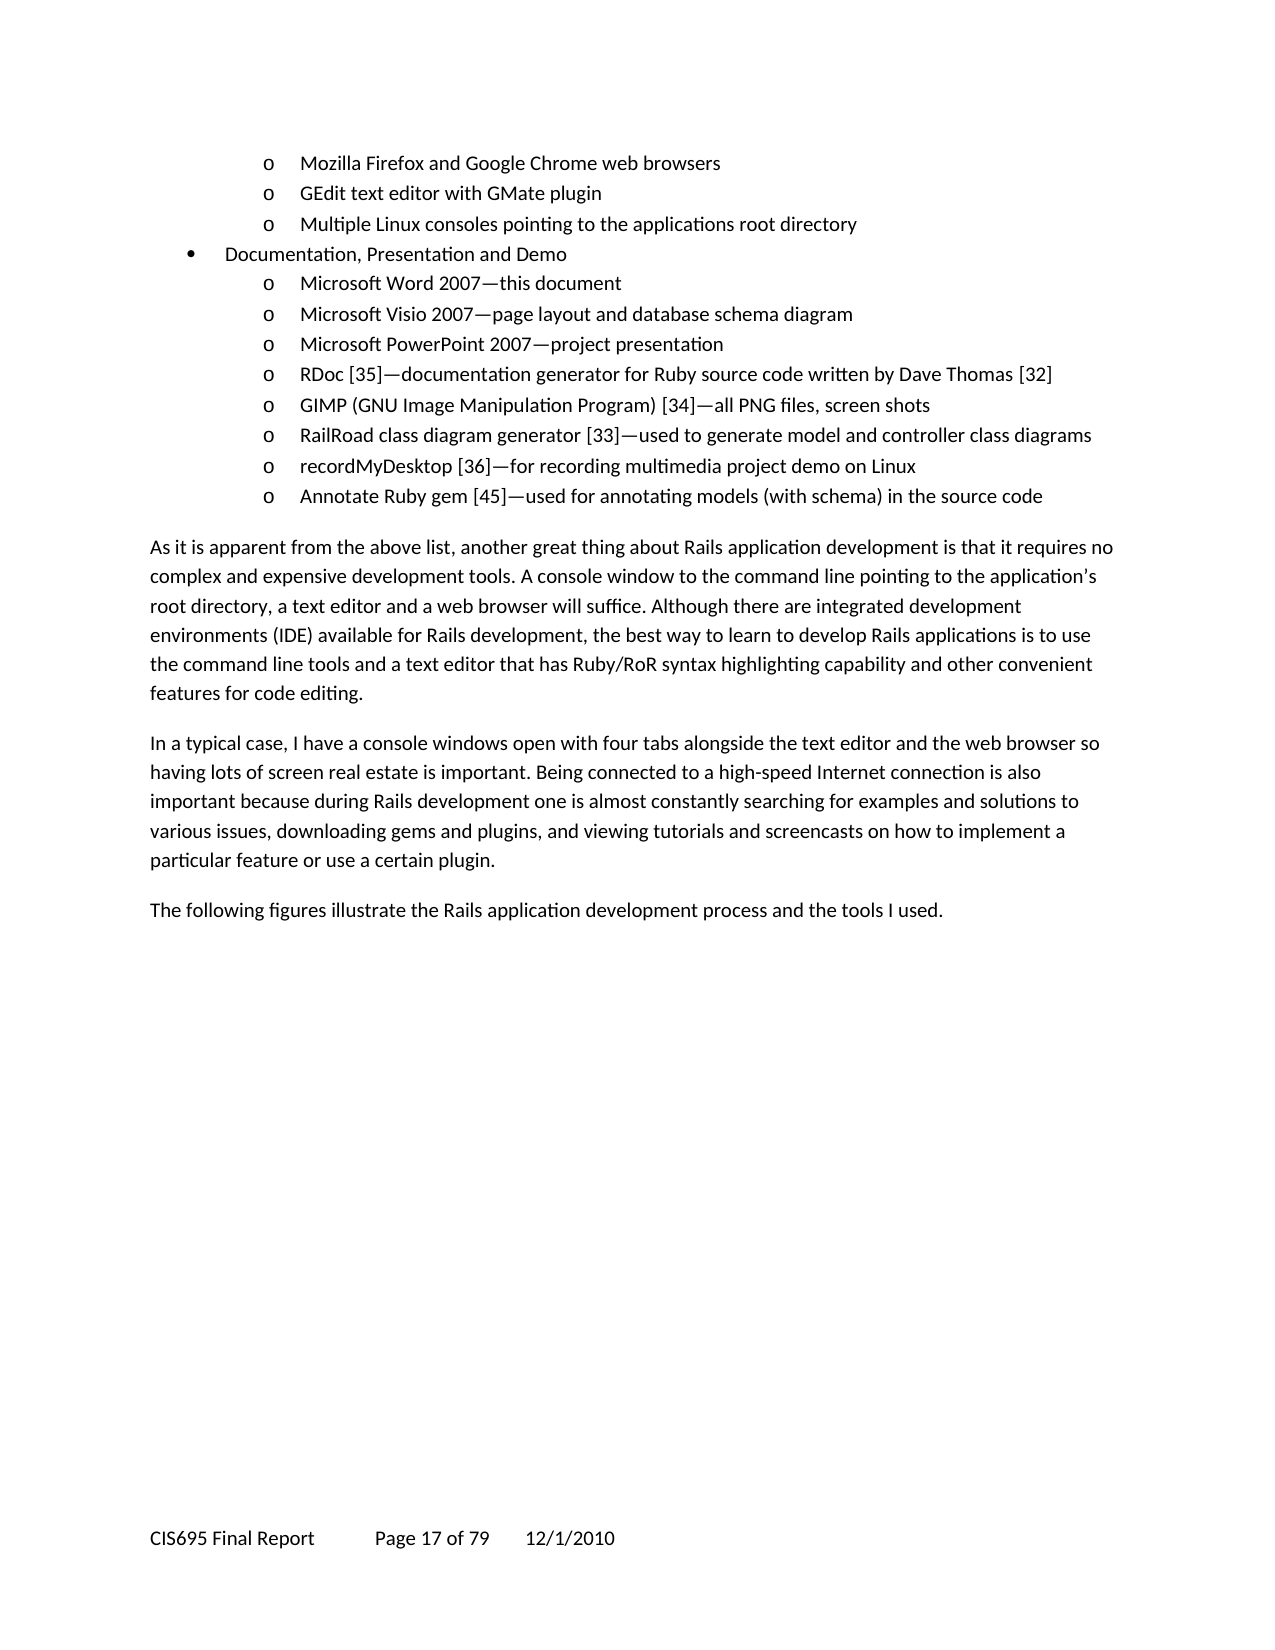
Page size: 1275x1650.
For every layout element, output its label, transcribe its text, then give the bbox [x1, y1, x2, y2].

list GIMP (GNU Image Manipulation Program) [36]—all PNG files, screen shots [262, 392, 1125, 418]
list RailRoad class diagram generator [35]—used to generate model and controller class diagrams [262, 422, 1125, 449]
text As it is apparent from the above list, another great thing about Rails application development is that it requires no complex and expensive development tools. A console window to the command line pointing to the application’s root directory, a text editor and a web browser will suffice. Although there are integrated development environments (IDE) available for Rails development, the best way to learn to develop Rails applications is to use the command line tools and a text editor that has Ruby/RoR syntax highlighting capability and other convenient features for code editing. [150, 534, 1125, 706]
list Multiple Linux consoles pointing to the applications root directory [262, 211, 1125, 237]
text In a typical case, I have a console windows open with four tabs alongside the text editor and the web browser so having lots of screen real estate is important. Being connected to a high-speed Internet connection is also important because during Rails development one is almost constantly searching for examples and solutions to various issues, downloading gems and plugins, and viewing tutorials and screencasts on how to implement a particular feature or use a certain plugin. [150, 730, 1125, 872]
list Microsoft Word 2007—this document [262, 270, 1125, 297]
list RDoc [37]—documentation generator for Ruby source code written by Dave Thomas [34] [262, 362, 1125, 388]
list Documentation, Presentation and Demo [187, 241, 1125, 267]
list Microsoft PowerPoint 2007—project presentation [262, 331, 1125, 358]
list Mozilla Firefox and Google Chrome web browsers [262, 150, 1125, 176]
list recordMyDesktop [38]—for recording multimedia project demo on Linux [262, 453, 1125, 479]
list Annotate Ruby gem [47]—used for annotating models (with schema) in the source code [262, 483, 1125, 510]
text The following figures illustrate the Rails application development process and the tools I used. [150, 897, 1125, 922]
list Microsoft Visio 2007—page layout and database schema diagram [262, 301, 1125, 327]
list GEdit text editor with GMate plugin [262, 180, 1125, 207]
